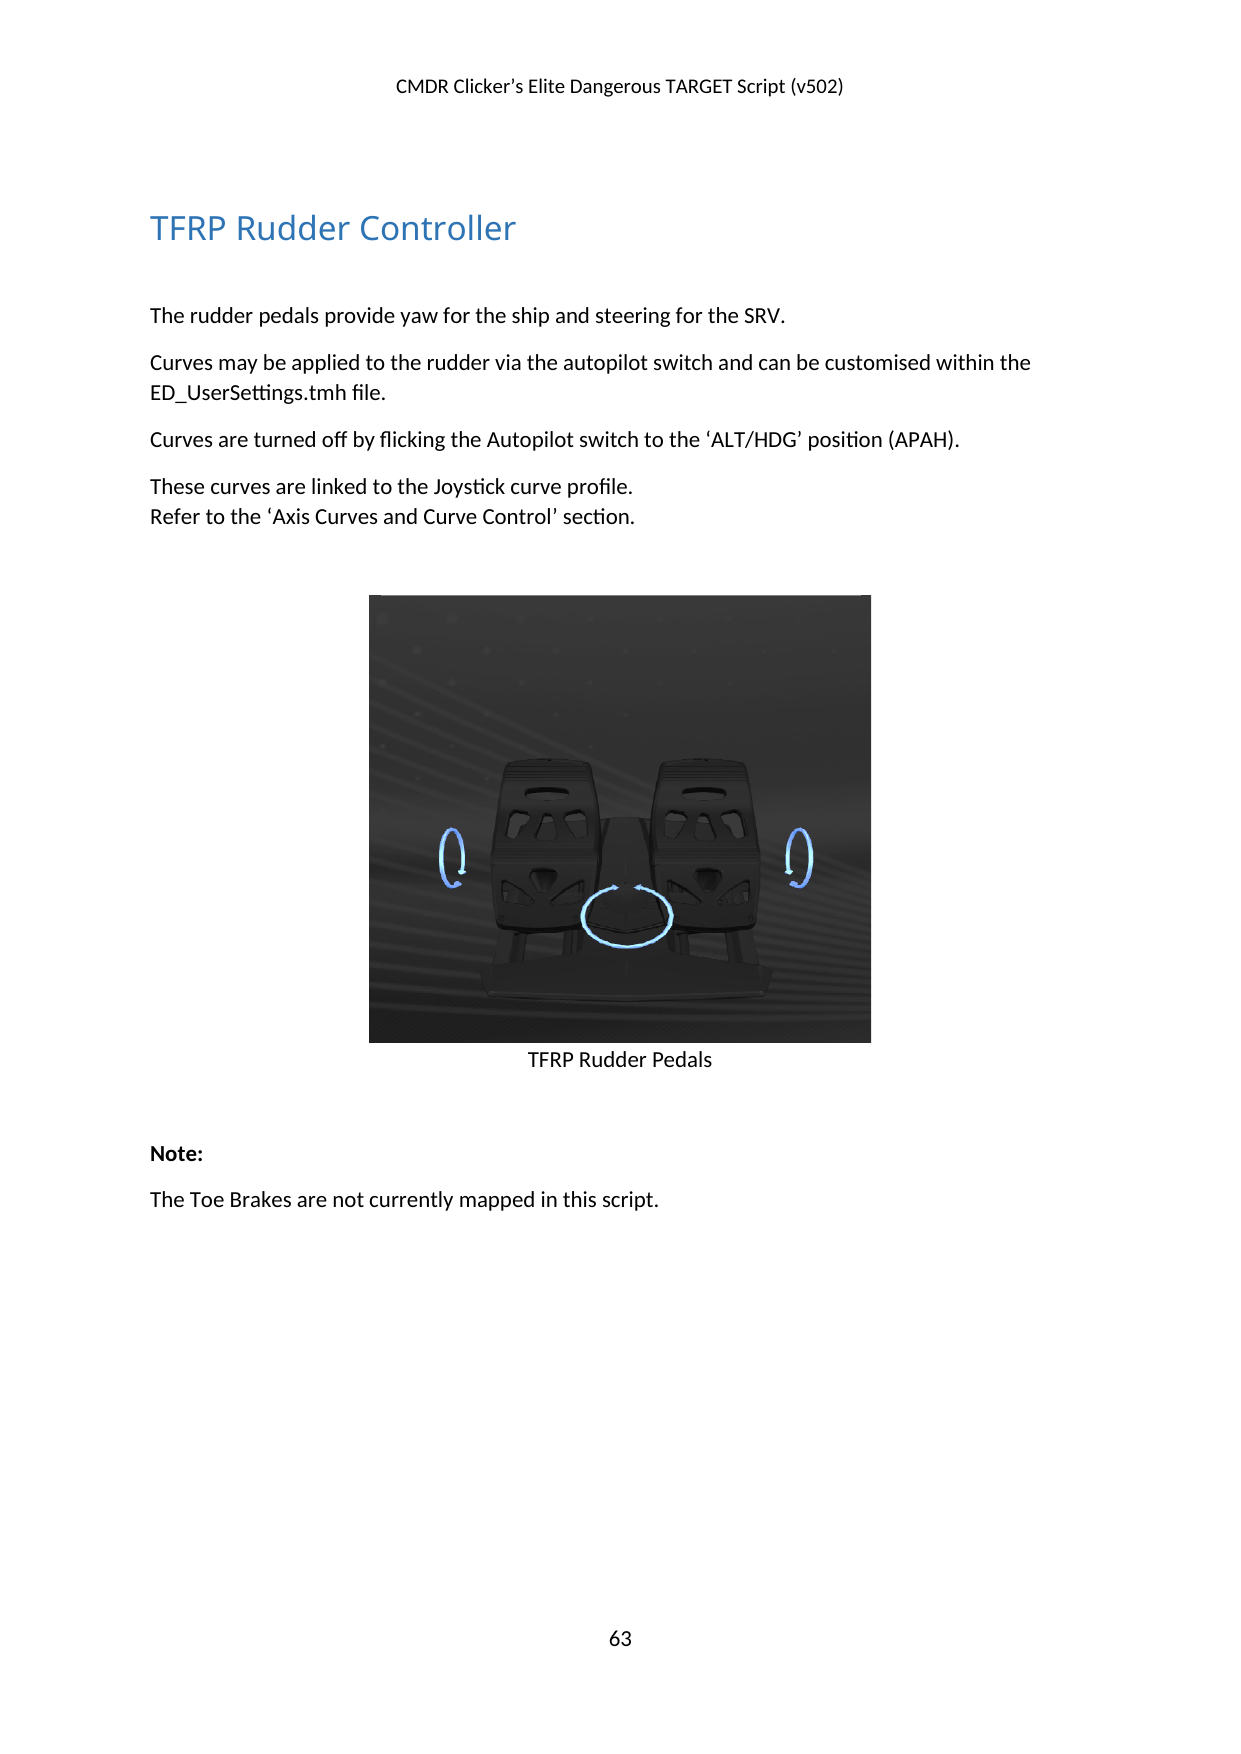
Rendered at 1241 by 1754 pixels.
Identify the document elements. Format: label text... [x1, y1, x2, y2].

text Note: [150, 1139, 1090, 1167]
subtitle TFRP Rudder Controller [150, 205, 1090, 251]
text Curves are turned off by flicking the Autopilot switch to the ‘ALT/HDG’ position (APAH). [150, 425, 1090, 453]
text Curves may be applied to the rudder via the autopilot switch and can be customised within the ED_UserSettings.tmh file. [150, 348, 1090, 406]
text The Toe Brakes are not currently mapped in this script. [150, 1186, 1090, 1213]
picture [369, 595, 872, 1043]
text These curves are linked to the Joystick curve profile. Refer to the ‘Axis Curves and Curve Control’ section. [150, 472, 1090, 530]
text The rudder pedals provide yaw for the ship and steering for the SRV. [150, 301, 1090, 329]
